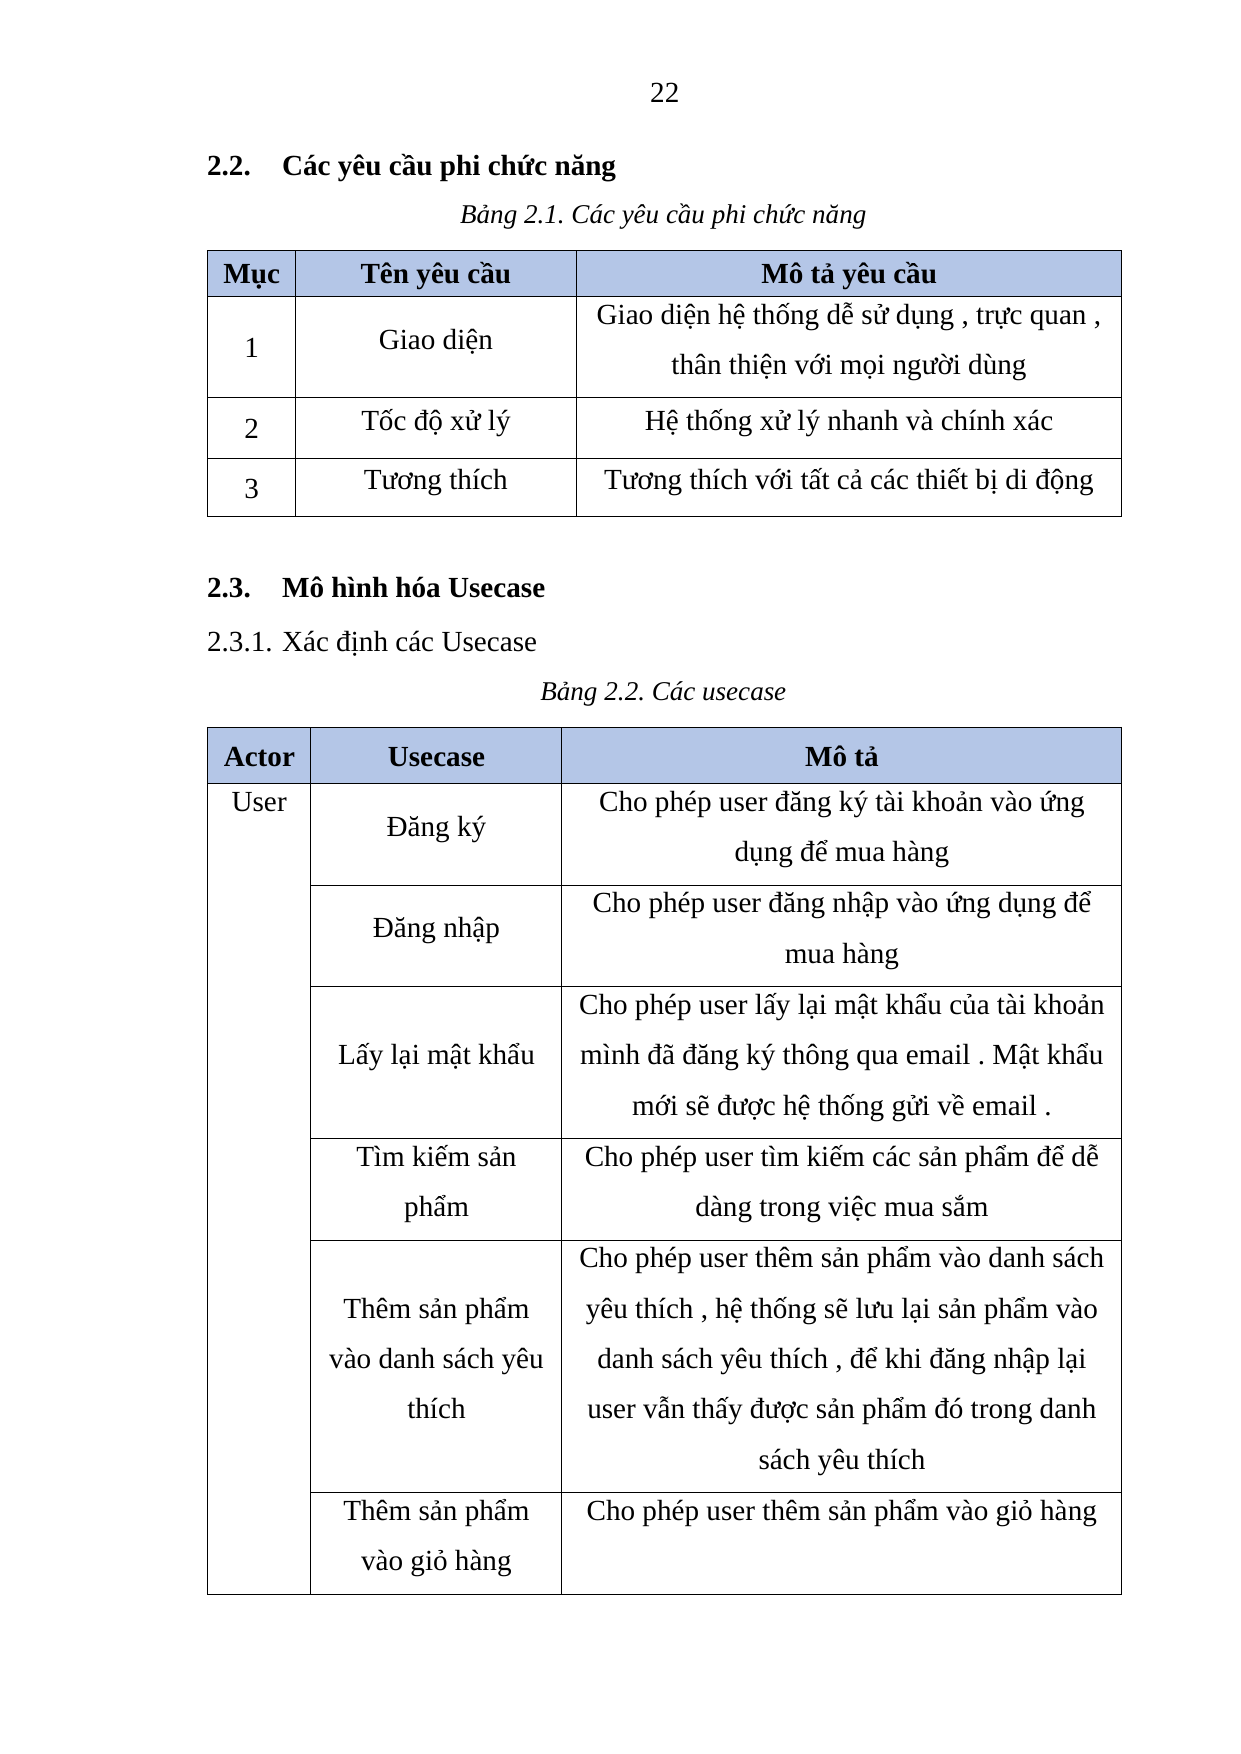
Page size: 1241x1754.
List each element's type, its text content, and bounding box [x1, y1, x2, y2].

table_cell Giao diện hệ thống dễ sử dụng , trực quan , thân thiện với mọi người dùng [577, 297, 1121, 397]
table_cell Cho phép user thêm sản phẩm vào giỏ hàng [562, 1493, 1121, 1593]
table_cell Tương thích với tất cả các thiết bị di động [577, 459, 1121, 516]
table_header Actor [208, 728, 310, 783]
table_cell Tương thích [296, 459, 576, 516]
table_header Mục [208, 251, 295, 296]
table_cell Cho phép user lấy lại mật khẩu của tài khoản mình đã đăng ký thông qua email . Mật khẩu mới sẽ được hệ thống gửi về email . [562, 987, 1121, 1138]
table_cell Lấy lại mật khẩu [311, 987, 561, 1138]
table_cell User [208, 784, 310, 1593]
table_header Mô tả [562, 728, 1121, 783]
table_cell Hệ thống xử lý nhanh và chính xác [577, 398, 1121, 458]
table_cell Giao diện [296, 297, 576, 397]
table_cell 1 [208, 297, 295, 397]
table_cell Thêm sản phẩm vào giỏ hàng [311, 1493, 561, 1593]
table_cell 3 [208, 459, 295, 516]
table_cell Cho phép user thêm sản phẩm vào danh sách yêu thích , hệ thống sẽ lưu lại sản phẩm vào danh sách yêu thích , để khi đăng nhập lại user vẫn thấy được sản phẩm đó trong danh sách yêu thích [562, 1241, 1121, 1492]
table_cell Cho phép user đăng ký tài khoản vào ứng dụng để mua hàng [562, 784, 1121, 884]
table_cell Tìm kiếm sản phẩm [311, 1139, 561, 1239]
subtitle Mô hình hóa Usecase [207, 570, 1122, 604]
subtitle Xác định các Usecase [207, 624, 1122, 658]
table_cell 2 [208, 398, 295, 458]
table_cell Cho phép user đăng nhập vào ứng dụng để mua hàng [562, 886, 1121, 986]
text Bảng 2.2. Các usecase [207, 675, 1122, 706]
table_cell Đăng ký [311, 784, 561, 884]
table_header Mô tả yêu cầu [577, 251, 1121, 296]
table_cell Đăng nhập [311, 886, 561, 986]
table_header Usecase [311, 728, 561, 783]
text Bảng 2.1. Các yêu cầu phi chức năng [207, 198, 1122, 229]
table_cell Thêm sản phẩm vào danh sách yêu thích [311, 1241, 561, 1492]
table_cell Cho phép user tìm kiếm các sản phẩm để dễ dàng trong việc mua sắm [562, 1139, 1121, 1239]
table_header Tên yêu cầu [296, 251, 576, 296]
table_cell Tốc độ xử lý [296, 398, 576, 458]
subtitle Các yêu cầu phi chức năng [207, 148, 1122, 181]
